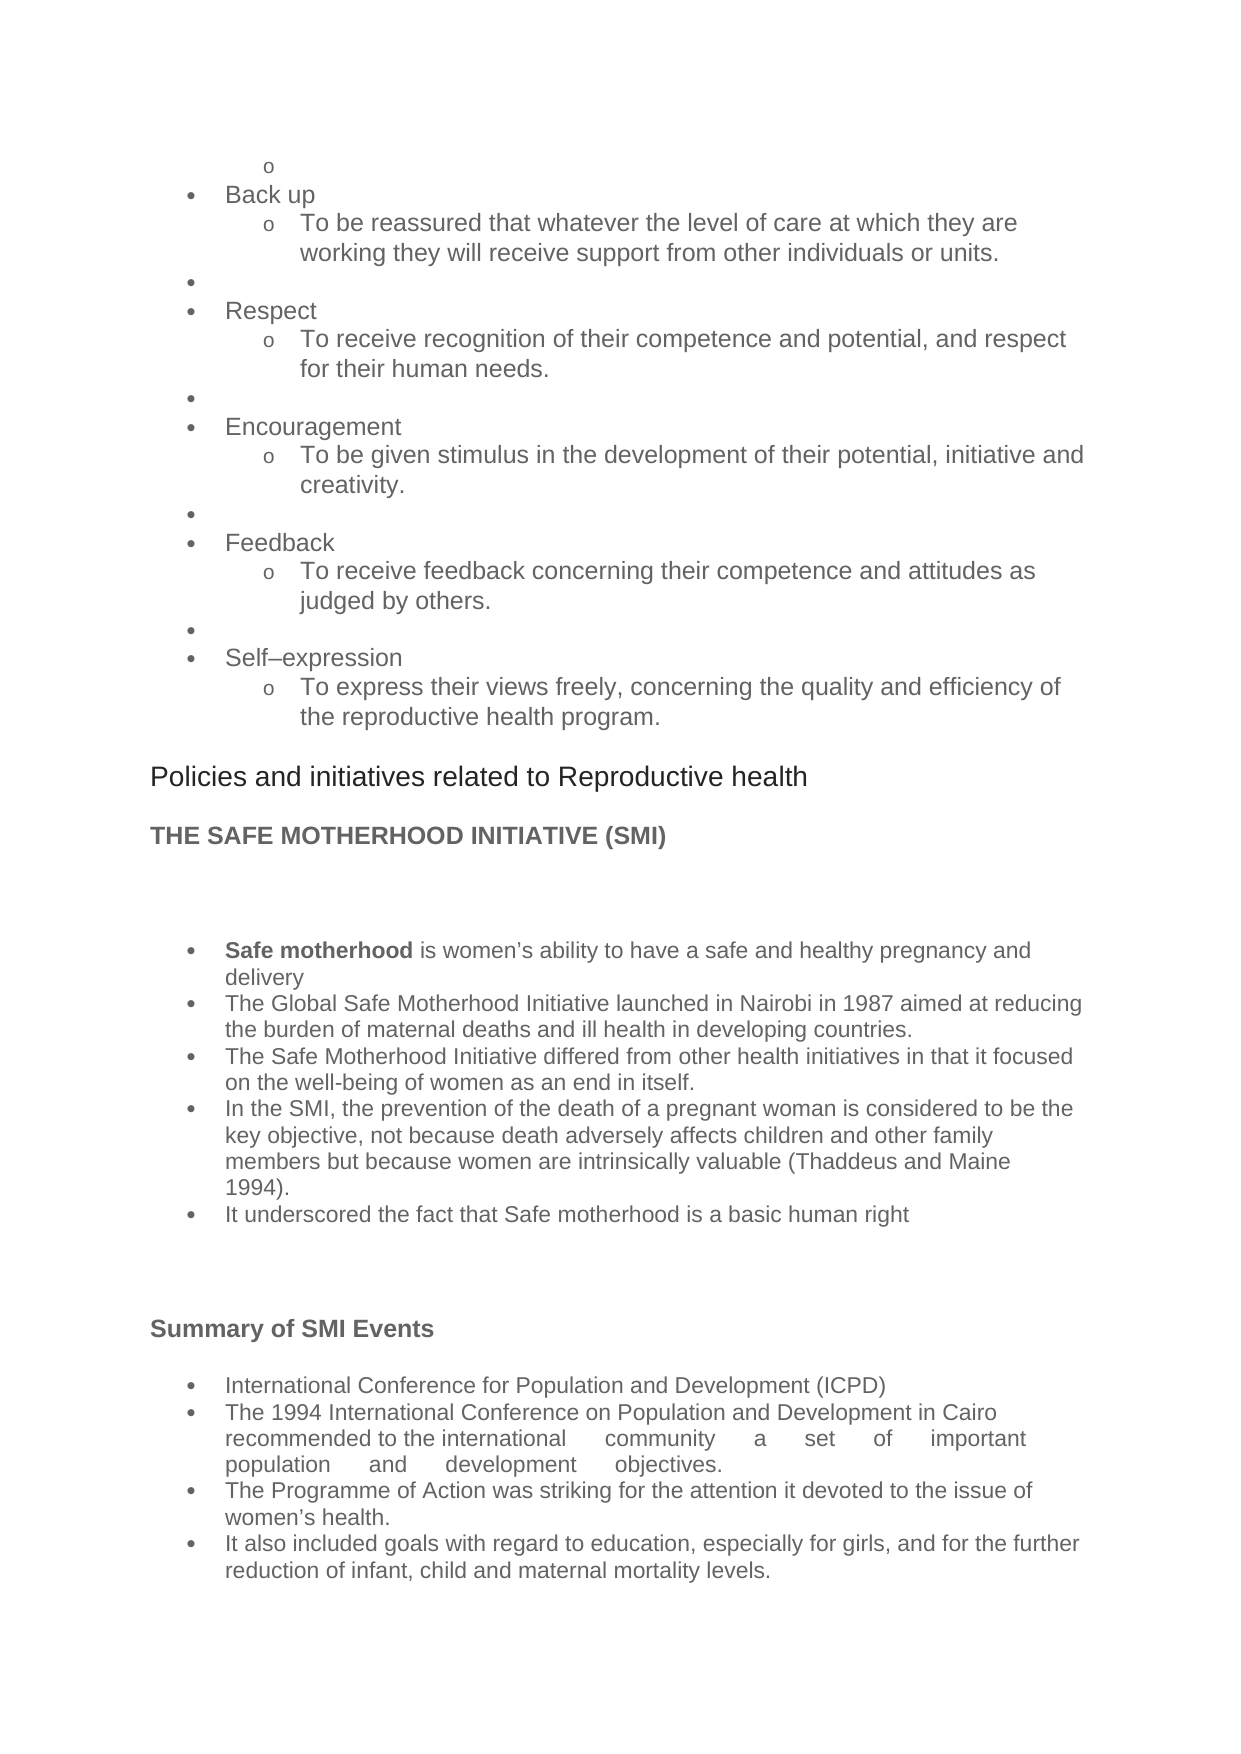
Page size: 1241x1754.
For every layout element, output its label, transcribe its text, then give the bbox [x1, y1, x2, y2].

list The Safe Motherhood Initiative differed from other health initiatives in that it focused on the well-being of women as an end in itself. [187, 1043, 1090, 1095]
list In the SMI, the prevention of the death of a pregnant woman is considered to be the key objective, not because death adversely affects children and other family members but because women are intrinsically valuable (Thaddeus and Maine 1994). [187, 1095, 1090, 1201]
list The Programme of Action was striking for the attention it devoted to the issue of women’s health. [187, 1477, 1090, 1530]
list To receive feedback concerning their competence and attitudes as judged by others. [262, 556, 1090, 615]
subtitle Policies and initiatives related to Reproductive health [150, 760, 1090, 792]
list It also included goals with regard to education, especially for girls, and for the further reduction of infant, child and maternal mortality levels. [187, 1530, 1090, 1583]
list To be given stimulus in the development of their potential, initiative and creativity. [262, 440, 1090, 499]
list Encouragement [187, 412, 1090, 440]
list Feedback [187, 527, 1090, 556]
list To be reassured that whatever the level of care at which they are working they will receive support from other individuals or units. [262, 208, 1090, 267]
list Back up [187, 180, 1090, 208]
list International Conference for Population and Development (ICPD) [187, 1372, 1090, 1398]
list Self–expression [187, 643, 1090, 672]
text THE SAFE MOTHERHOOD INITIATIVE (SMI) [150, 821, 1090, 850]
list The 1994 International Conference on Population and Development in Cairo recommended to the international community a set of important population and development objectives. [187, 1398, 1090, 1477]
list Safe motherhood is women’s ability to have a safe and healthy pregnancy and delivery [187, 937, 1090, 990]
list To receive recognition of their competence and potential, and respect for their human needs. [262, 324, 1090, 383]
list It underscored the fact that Safe motherhood is a basic human right [187, 1201, 1090, 1227]
text Summary of SMI Events [150, 1314, 1090, 1343]
list Respect [187, 296, 1090, 324]
list The Global Safe Motherhood Initiative launched in Nairobi in 1987 aimed at reducing the burden of maternal deaths and ill health in developing countries. [187, 990, 1090, 1043]
list To express their views freely, concerning the quality and efficiency of the reproductive health program. [262, 672, 1090, 731]
